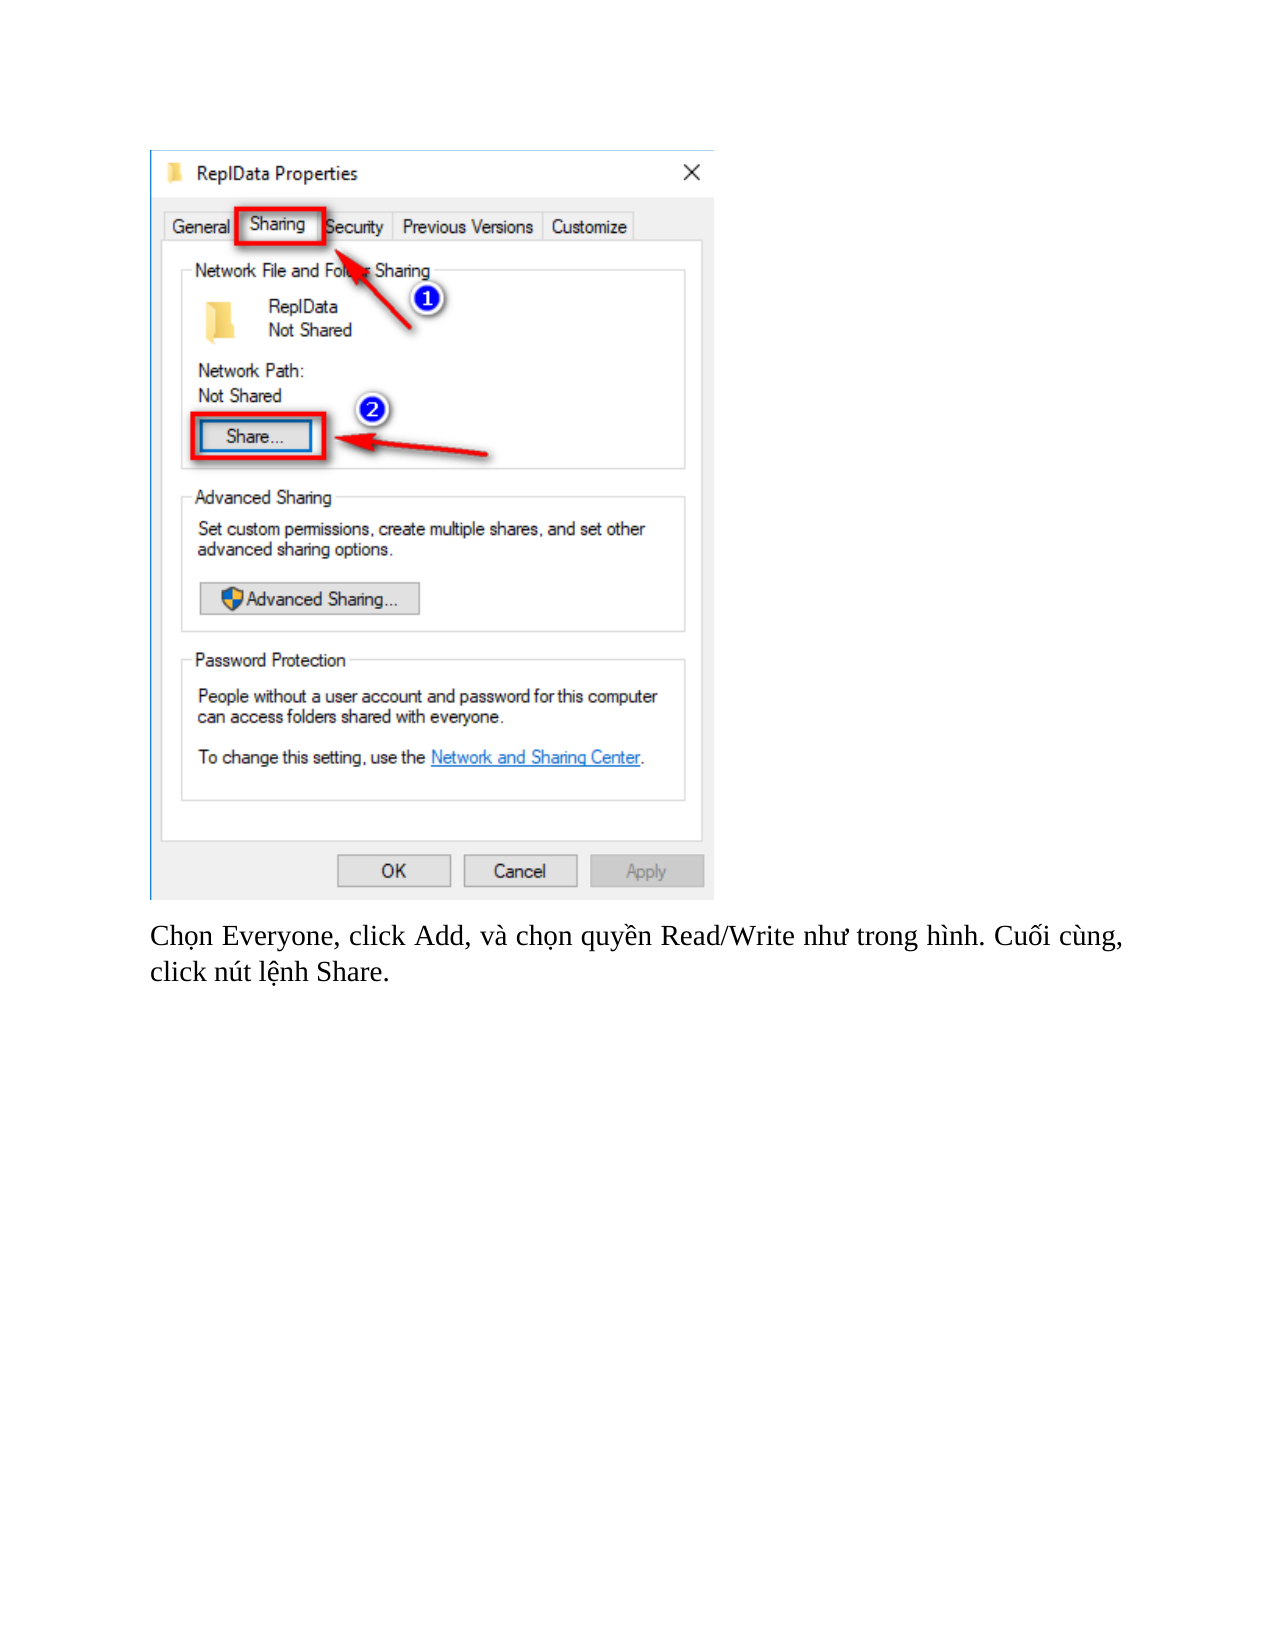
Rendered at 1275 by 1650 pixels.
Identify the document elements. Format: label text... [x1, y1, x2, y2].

picture [150, 150, 714, 900]
text Chọn Everyone, click Add, và chọn quyền Read/Write như trong hình. Cuối cùng, click nút lệnh Share. [150, 918, 1125, 987]
